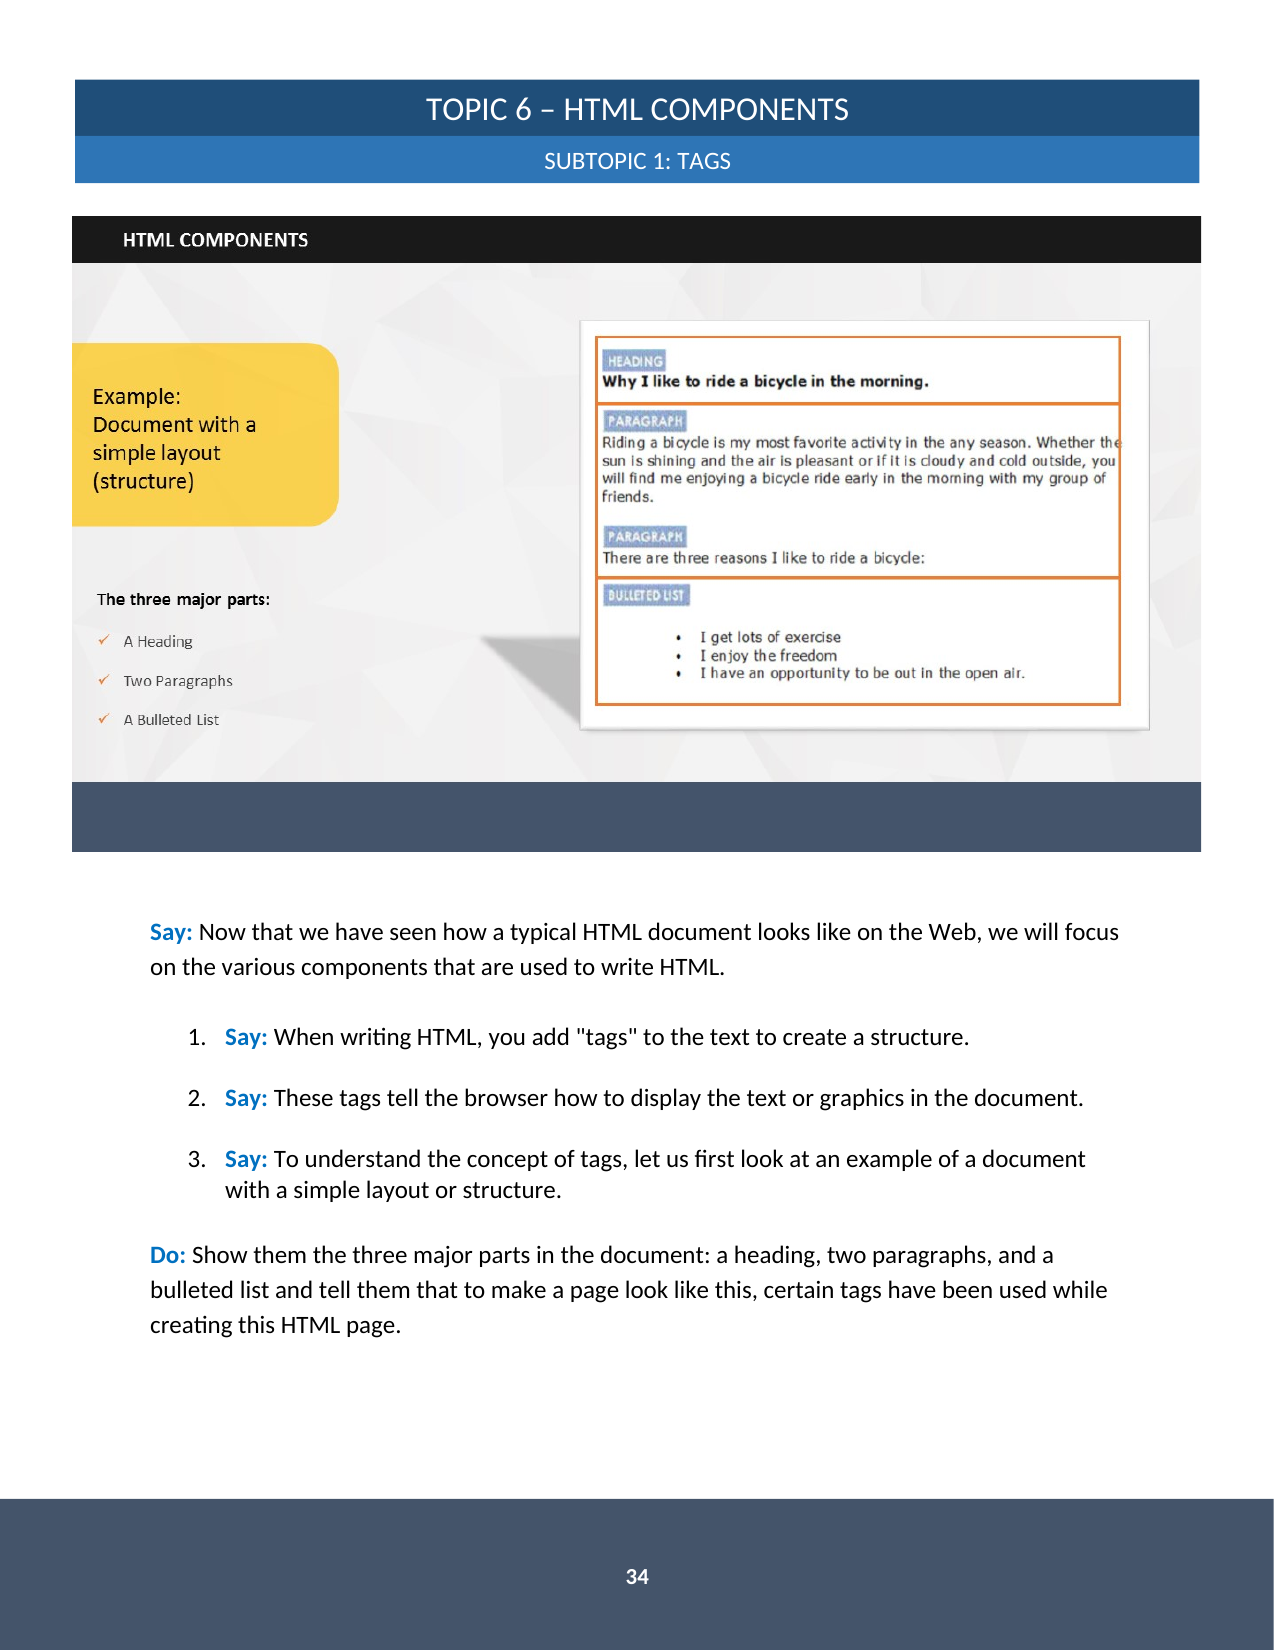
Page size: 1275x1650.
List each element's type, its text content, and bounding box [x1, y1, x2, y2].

list Say: When writing HTML, you add "tags" to the text to create a structure. [187, 1021, 1125, 1052]
list Say: These tags tell the browser how to display the text or graphics in the document. [187, 1082, 1125, 1113]
list Say: To understand the concept of tags, let us first look at an example of a document with a simple layout or structure. [187, 1143, 1125, 1204]
picture [72, 216, 1202, 852]
text Say: Now that we have seen how a typical HTML document looks like on the Web, we will focus on the various components that are used to write HTML. [150, 916, 1125, 982]
text Do: Show them the three major parts in the document: a heading, two paragraphs, and a bulleted list and tell them that to make a page look like this, certain tags have been used while creating this HTML page. [150, 1239, 1125, 1340]
